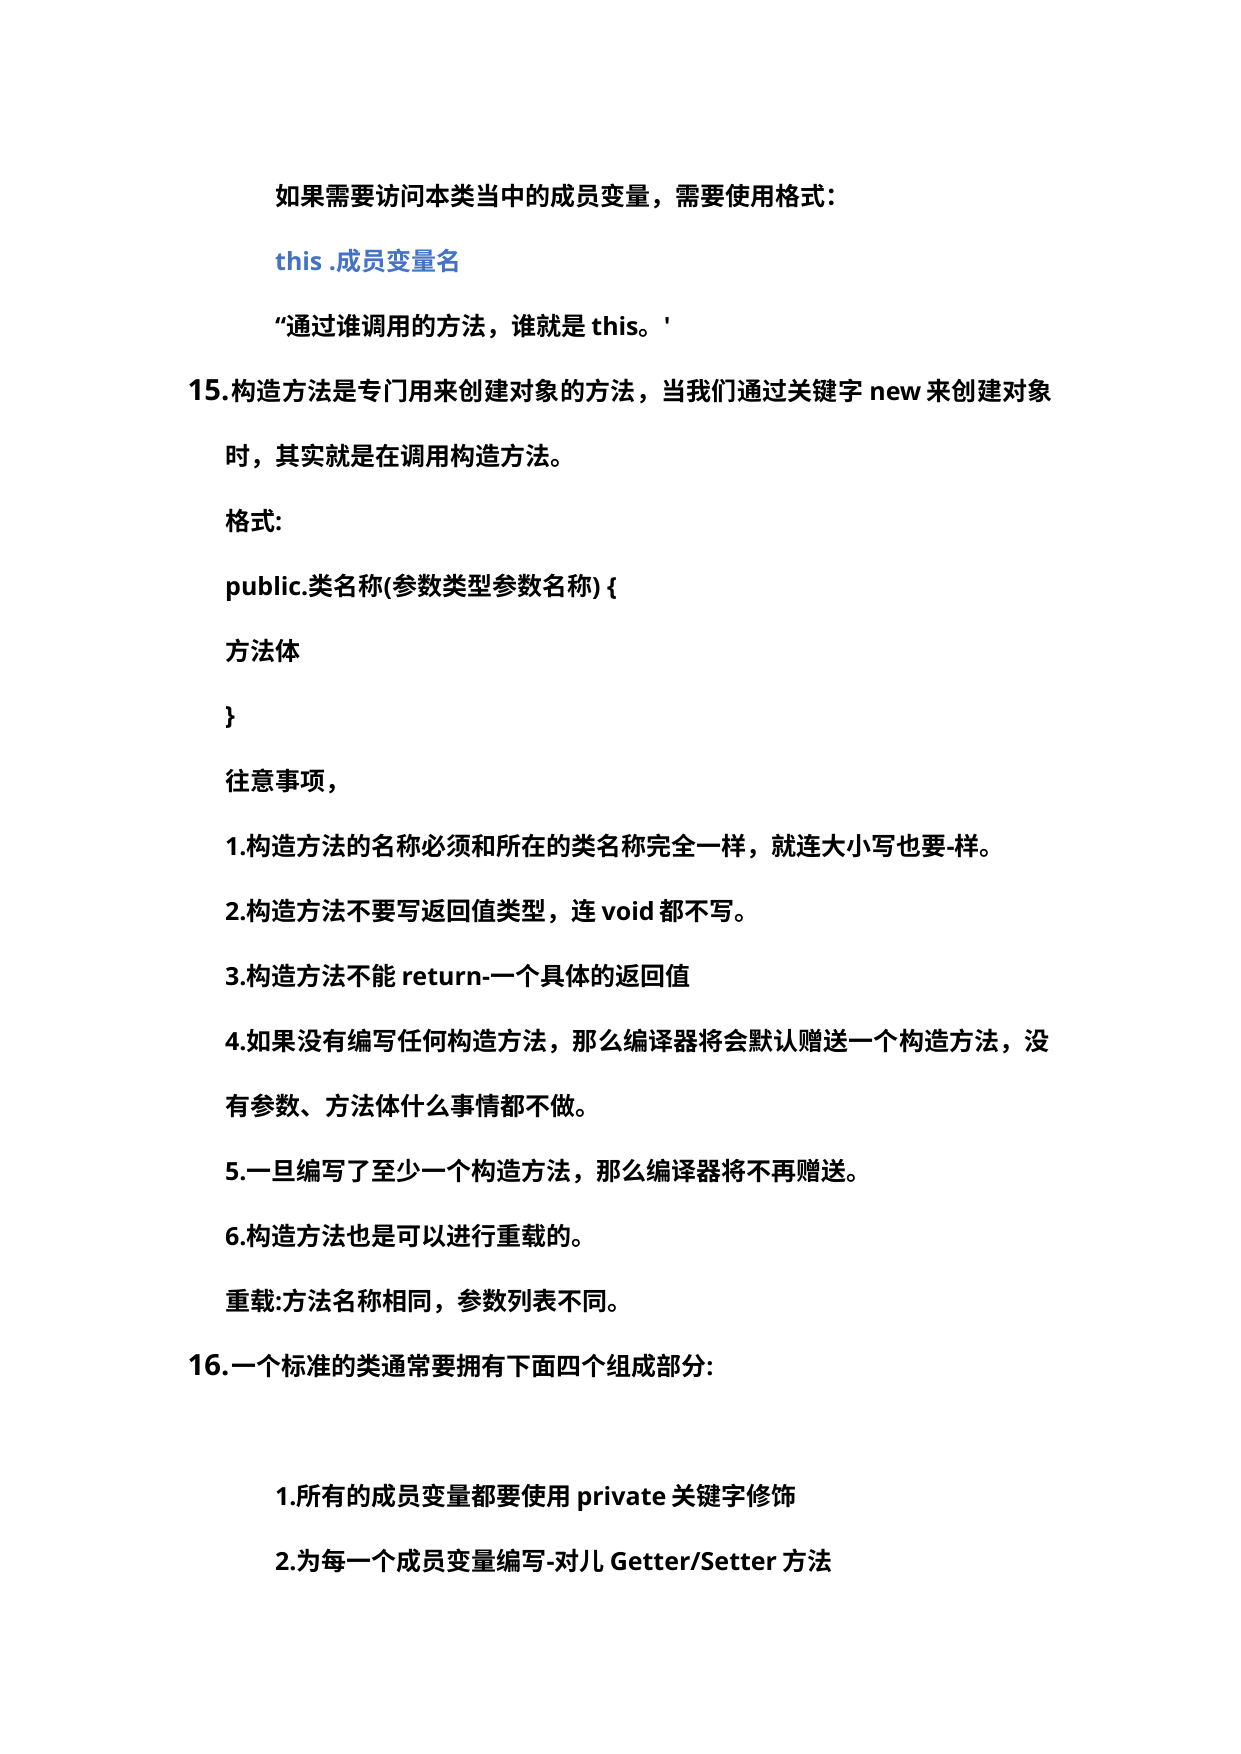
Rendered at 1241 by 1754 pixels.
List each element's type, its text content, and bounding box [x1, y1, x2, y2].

list 6.构造方法也是可以进行重载的。 [225, 1202, 1053, 1267]
list public.类名称(参数类型参数名称) { [225, 552, 1053, 617]
list 往意事项， [225, 747, 1053, 812]
list 重载:方法名称相同，参数列表不同。 [225, 1267, 1053, 1332]
list 2.构造方法不要写返回值类型，连void都不写。 [225, 877, 1053, 942]
list this .成员变量名 [269, 227, 1053, 292]
list 1.所有的成员变量都要使用private关键字修饰 [269, 1462, 1053, 1527]
text “通过谁调用的方法，谁就是this。' [206, 292, 1053, 357]
list 5.一旦编写了至少一个构造方法，那么编译器将不再赠送。 [225, 1137, 1053, 1202]
list 构造方法是专门用来创建对象的方法，当我们通过关键字new来创建对象时，其实就是在调用构造方法。 [187, 357, 1053, 487]
text 如果需要访问本类当中的成员变量，需要使用格式： [212, 162, 1053, 227]
list 2.为每一个成员变量编写-对儿Getter/Setter方法 [262, 1527, 1053, 1592]
list 方法体 [225, 617, 1053, 682]
list 4.如果没有编写任何构造方法，那么编译器将会默认赠送一个构造方法，没有参数、方法体什么事情都不做。 [225, 1007, 1053, 1137]
list 格式: [225, 487, 1053, 552]
list 一个标准的类通常要拥有下面四个组成部分: [187, 1332, 1053, 1397]
list 1.构造方法的名称必须和所在的类名称完全一样，就连大小写也要-样。 [225, 812, 1053, 877]
list 3.构造方法不能return-一个具体的返回值 [225, 942, 1053, 1007]
list } [225, 682, 1053, 747]
